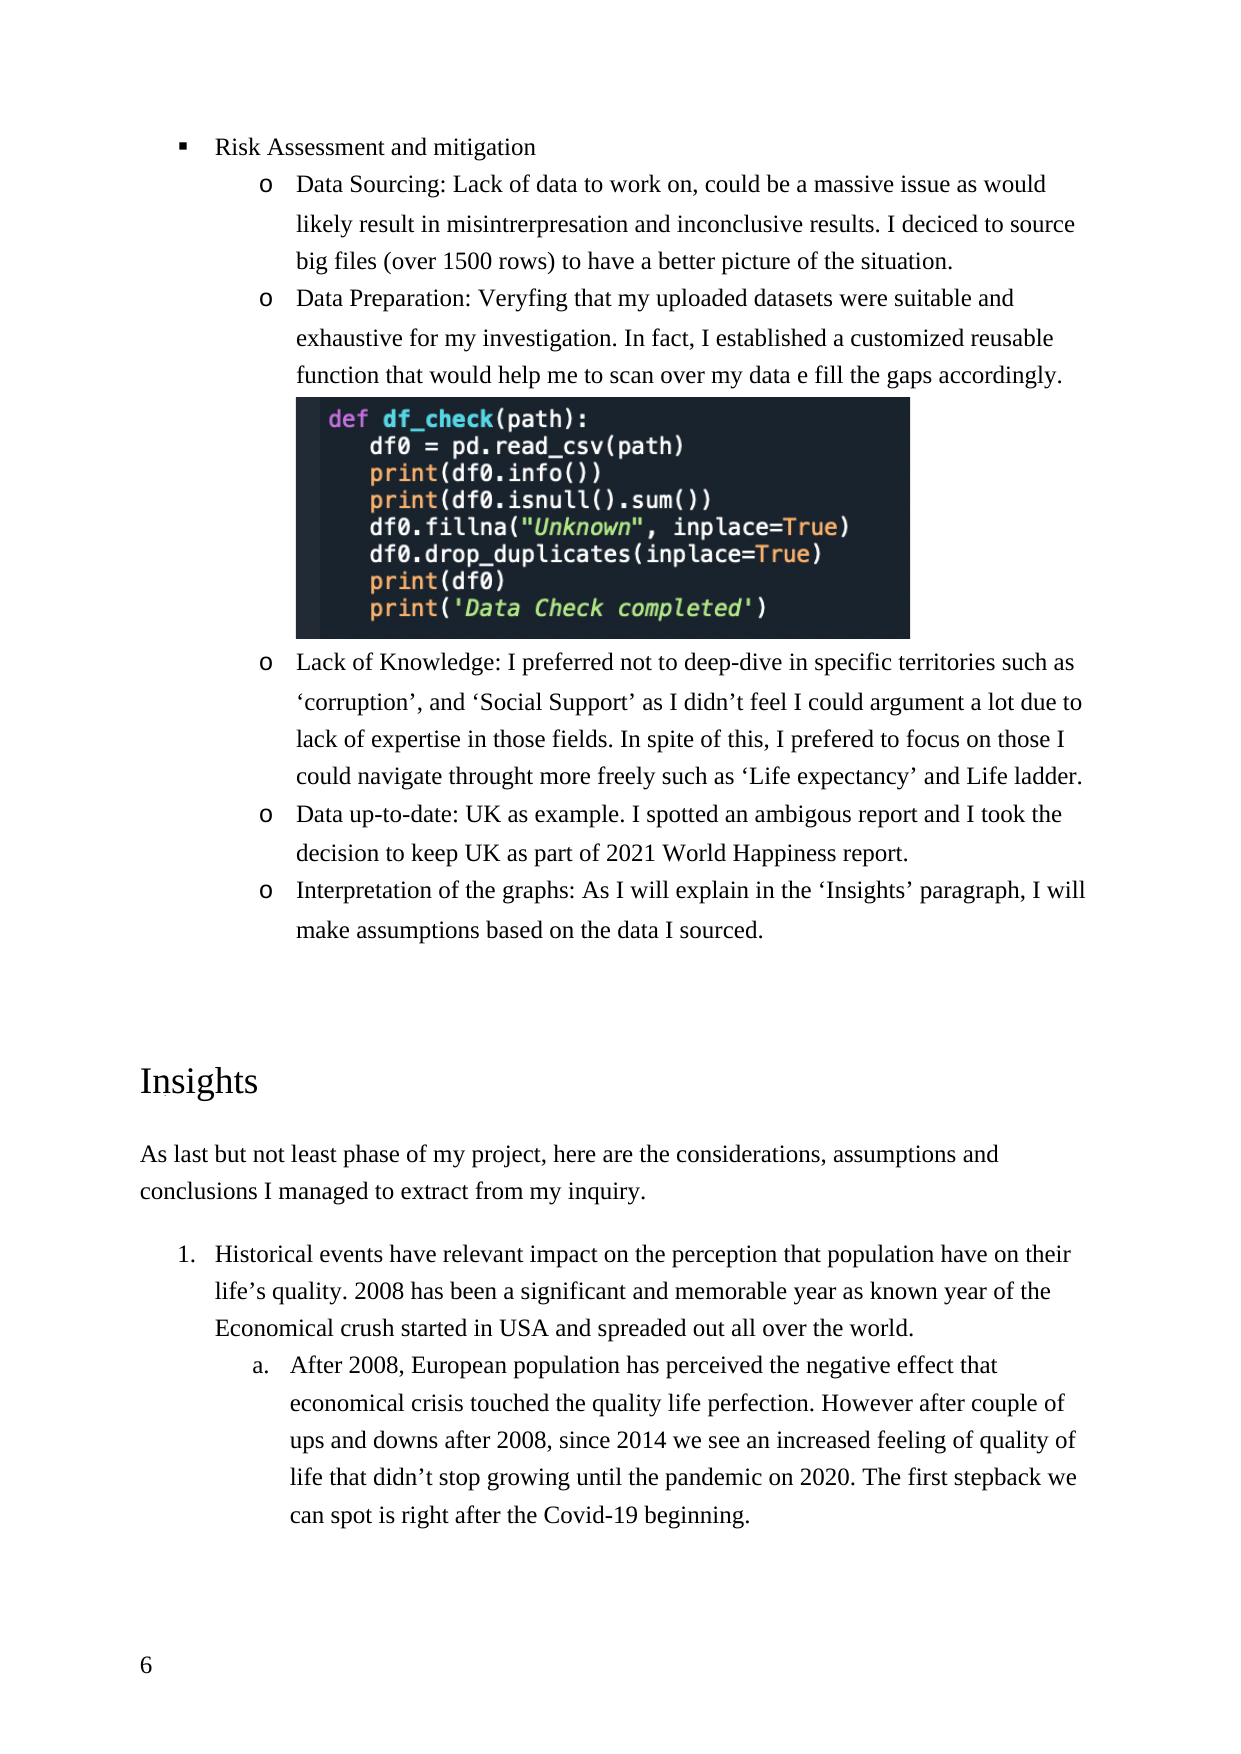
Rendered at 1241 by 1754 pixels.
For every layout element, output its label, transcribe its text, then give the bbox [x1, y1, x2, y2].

list Historical events have relevant impact on the perception that population have on their life’s quality. 2008 has been a significant and memorable year as known year of the Economical crush started in USA and spreaded out all over the world. [177, 1239, 1101, 1342]
text As last but not least phase of my project, here are the considerations, assumptions and conclusions I managed to extract from my inquiry. [139, 1139, 1101, 1205]
list Data up-to-date: UK as example. I spotted an ambigous report and I took the decision to keep UK as part of 2021 World Happiness report. [258, 799, 1101, 867]
list Data Preparation: Veryfing that my uploaded datasets were suitable and exhaustive for my investigation. In fact, I established a customized reusable function that would help me to scan over my data e fill the gaps accordingly. [258, 283, 1101, 389]
picture [295, 397, 911, 639]
list Lack of Knowledge: I preferred not to deep-dive in specific territories such as ‘corruption’, and ‘Social Support’ as I didn’t feel I could argument a lot due to lack of expertise in those fields. In spite of this, I prefered to focus on those I could navigate throught more freely such as ‘Life expectancy’ and Life ladder. [258, 647, 1101, 790]
list Data Sourcing: Lack of data to work on, could be a massive issue as would likely result in misintrerpresation and inconclusive results. I deciced to source big files (over 1500 rows) to have a better picture of the situation. [258, 169, 1101, 275]
list Interpretation of the graphs: As I will explain in the ‘Insights’ paragraph, I will make assumptions based on the data I sourced. [258, 875, 1101, 943]
list After 2008, European population has perceived the negative effect that economical crisis touched the quality life perfection. However after couple of ups and downs after 2008, since 2014 we see an increased feeling of quality of life that didn’t stop growing until the pandemic on 2020. The first stepback we can spot is right after the Covid-19 beginning. [252, 1351, 1101, 1528]
list Risk Assessment and mitigation [177, 132, 1101, 161]
text Insights [139, 1058, 1101, 1101]
